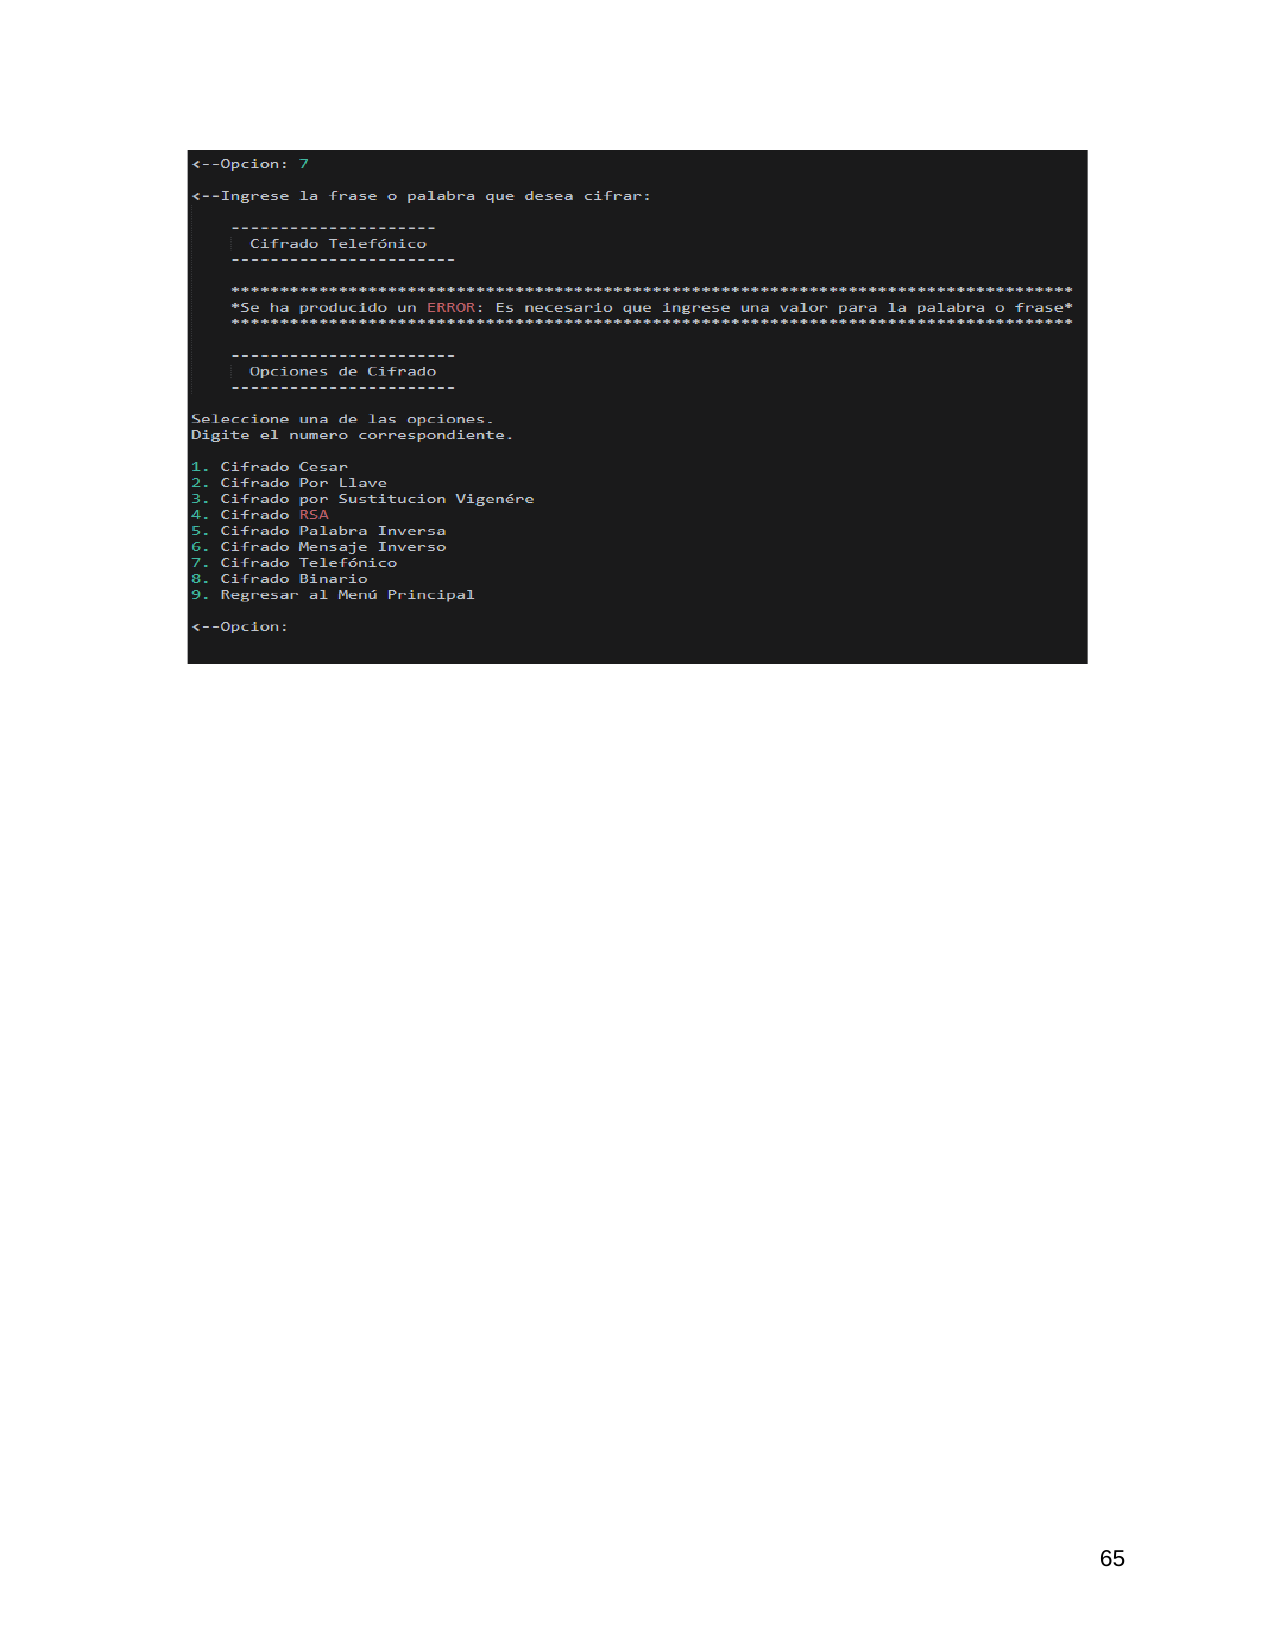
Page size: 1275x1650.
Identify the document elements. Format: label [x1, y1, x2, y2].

picture [187, 150, 1088, 664]
